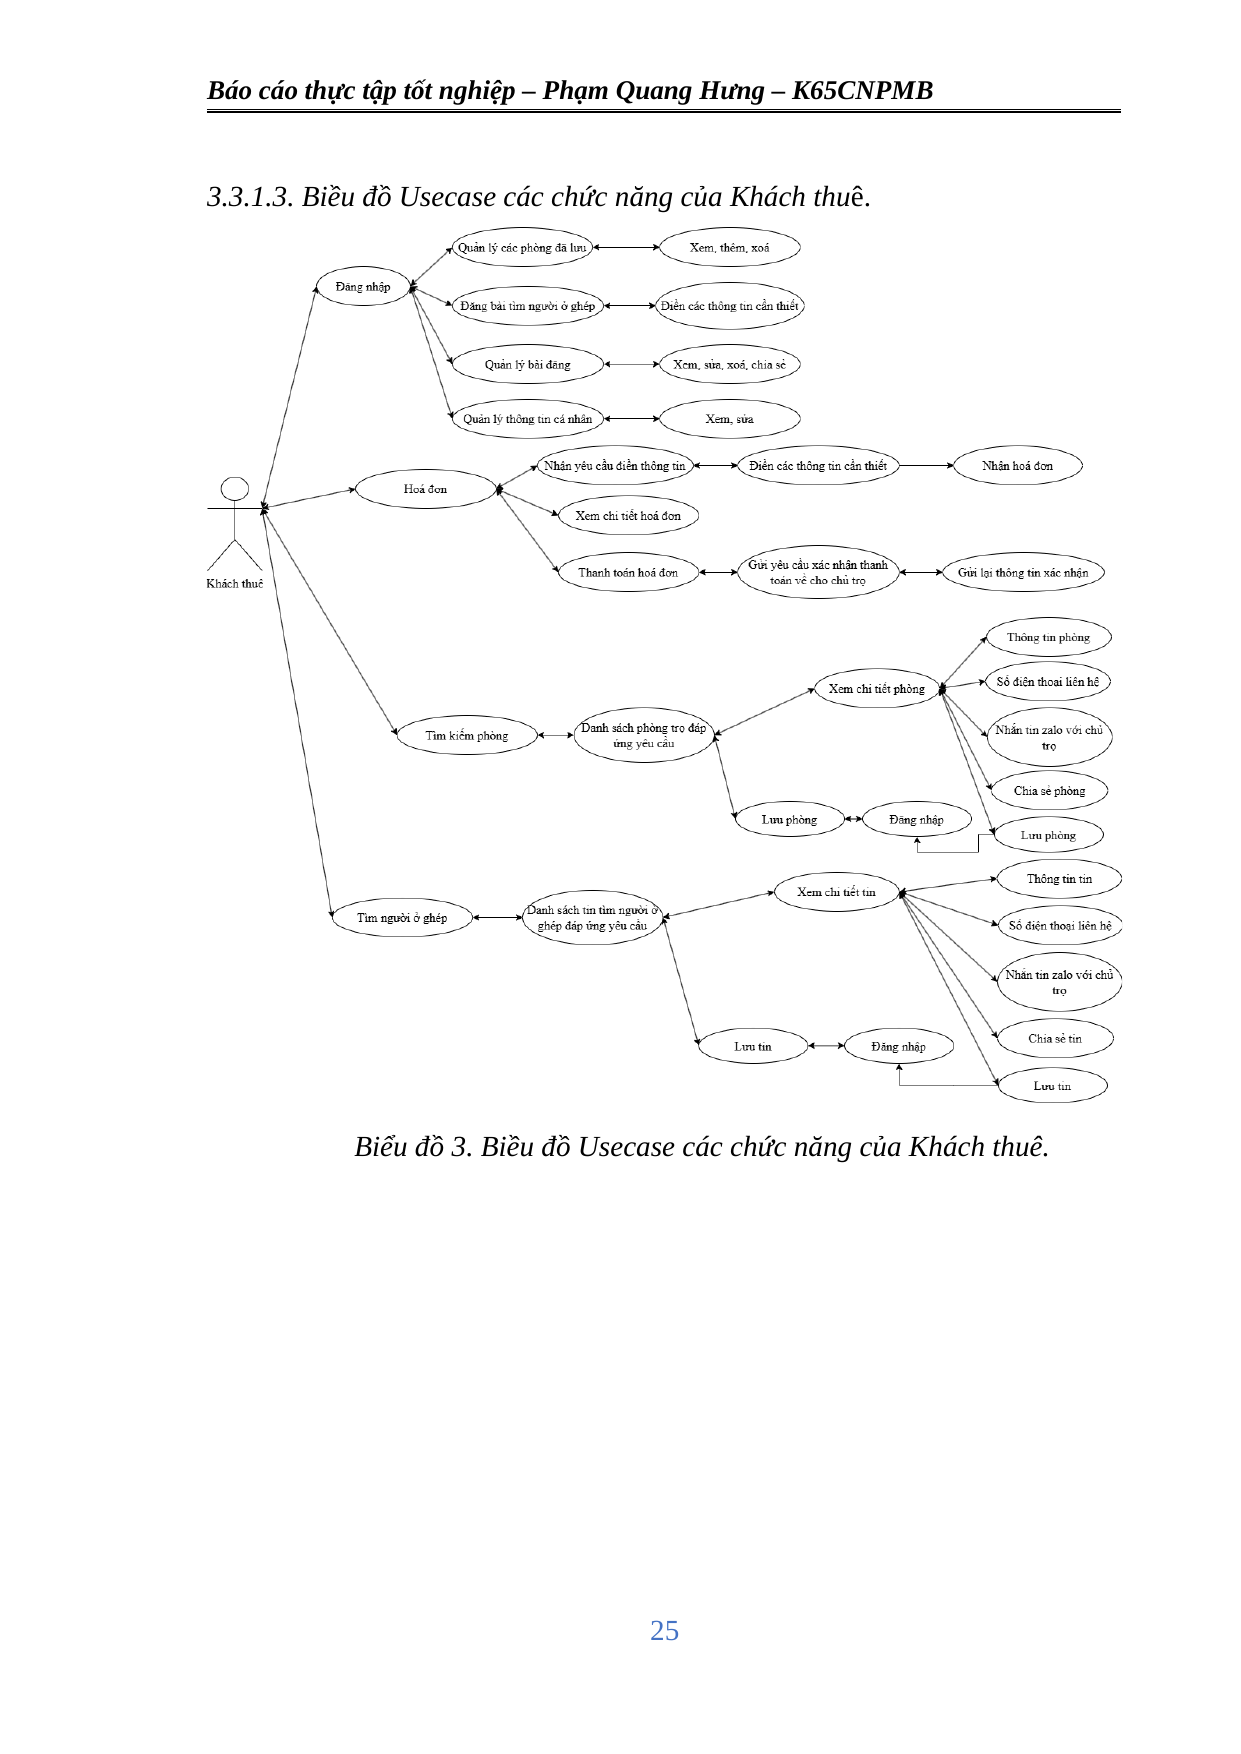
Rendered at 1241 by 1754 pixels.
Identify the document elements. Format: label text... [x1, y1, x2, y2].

picture [206, 227, 1123, 1103]
subtitle 3.3.1.3. Biều đồ Usecase các chức năng của Khách thuê. [207, 179, 1122, 213]
